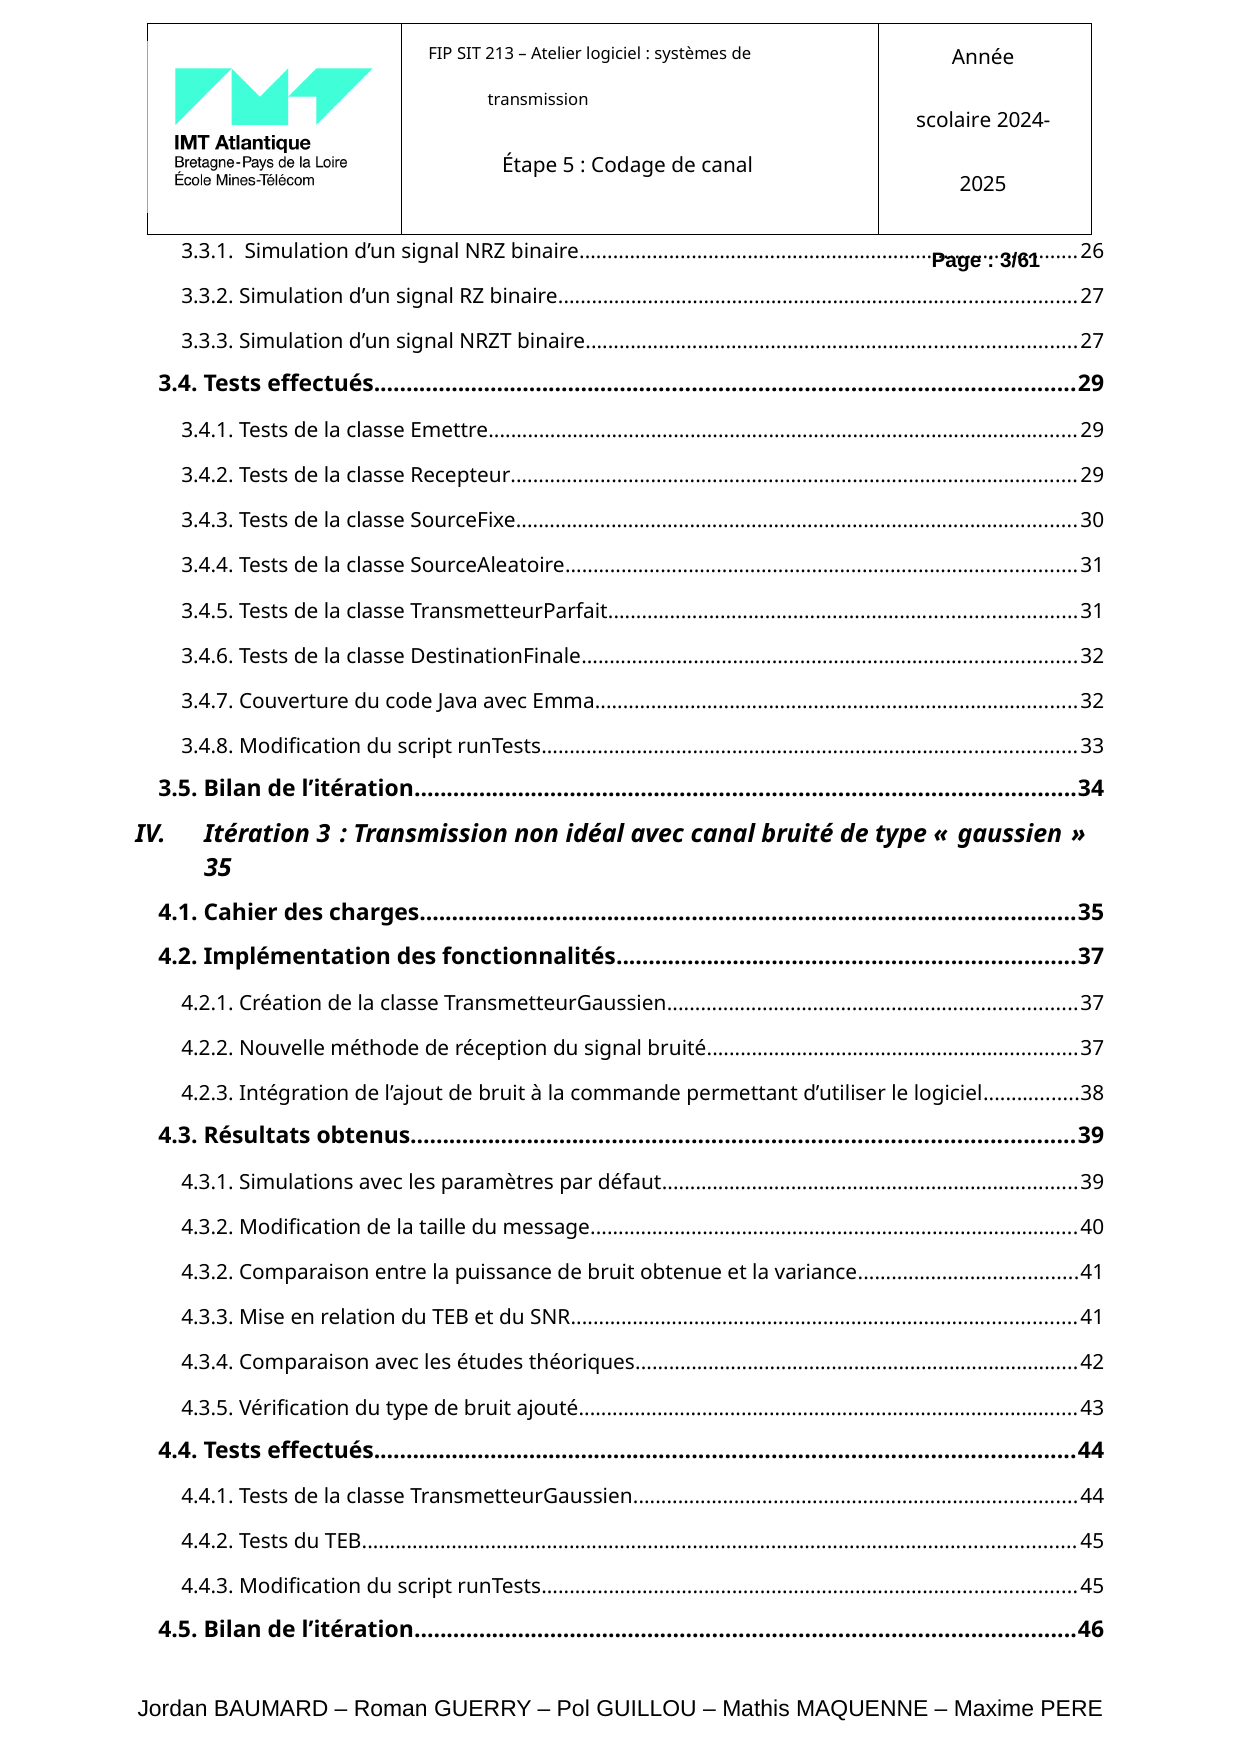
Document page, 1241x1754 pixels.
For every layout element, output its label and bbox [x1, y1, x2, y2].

picture [147, 41, 401, 213]
